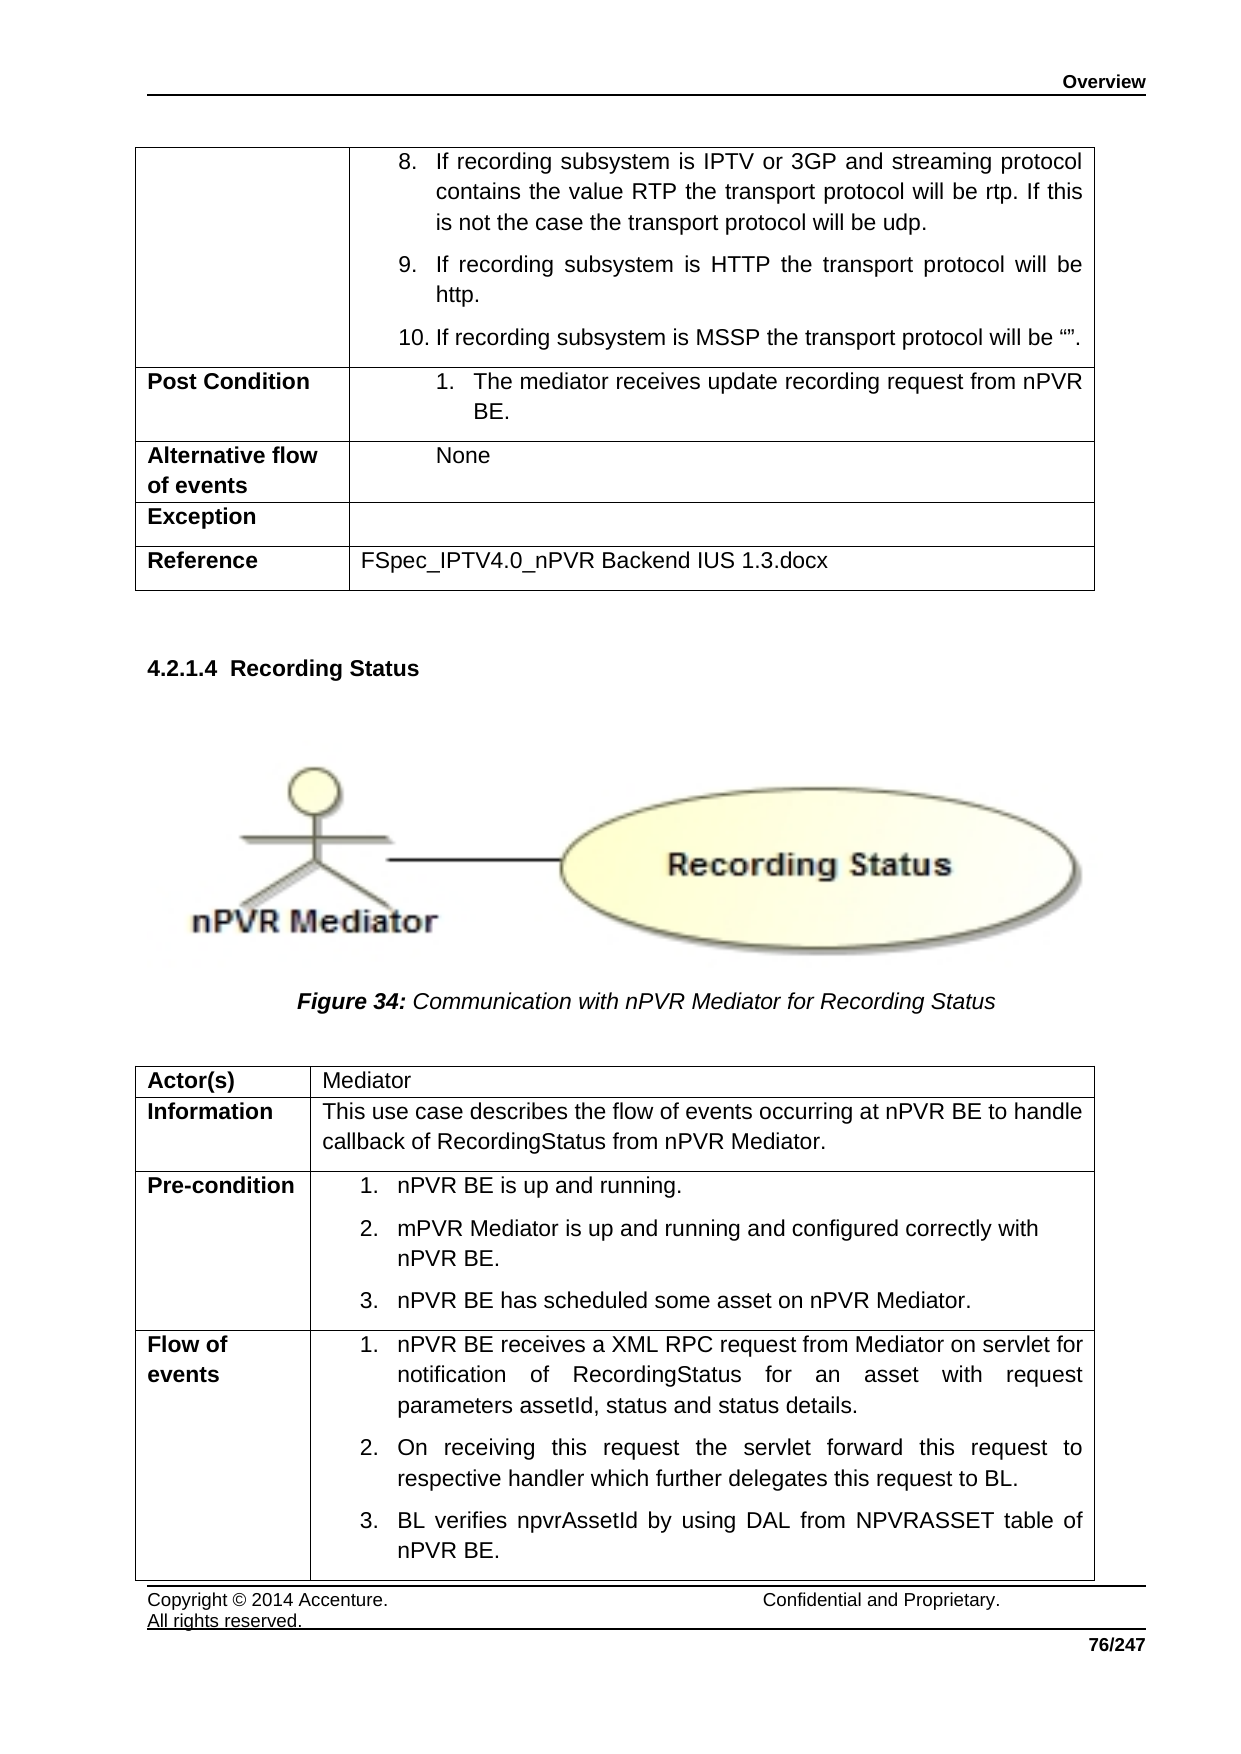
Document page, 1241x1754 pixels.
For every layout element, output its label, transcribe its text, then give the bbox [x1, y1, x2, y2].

text Figure 34: Communication with nPVR Mediator for Recording Status [147, 988, 1146, 1014]
subtitle Recording Status [147, 654, 1146, 681]
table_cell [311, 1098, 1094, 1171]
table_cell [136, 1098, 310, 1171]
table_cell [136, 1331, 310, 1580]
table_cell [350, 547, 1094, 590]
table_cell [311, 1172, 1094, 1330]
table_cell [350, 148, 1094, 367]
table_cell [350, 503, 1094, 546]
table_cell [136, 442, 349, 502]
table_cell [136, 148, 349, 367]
picture [147, 740, 1103, 976]
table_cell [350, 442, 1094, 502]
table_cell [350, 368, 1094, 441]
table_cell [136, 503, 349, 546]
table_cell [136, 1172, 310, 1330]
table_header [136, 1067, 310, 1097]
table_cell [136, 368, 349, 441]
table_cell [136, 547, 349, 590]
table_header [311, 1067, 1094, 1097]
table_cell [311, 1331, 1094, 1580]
